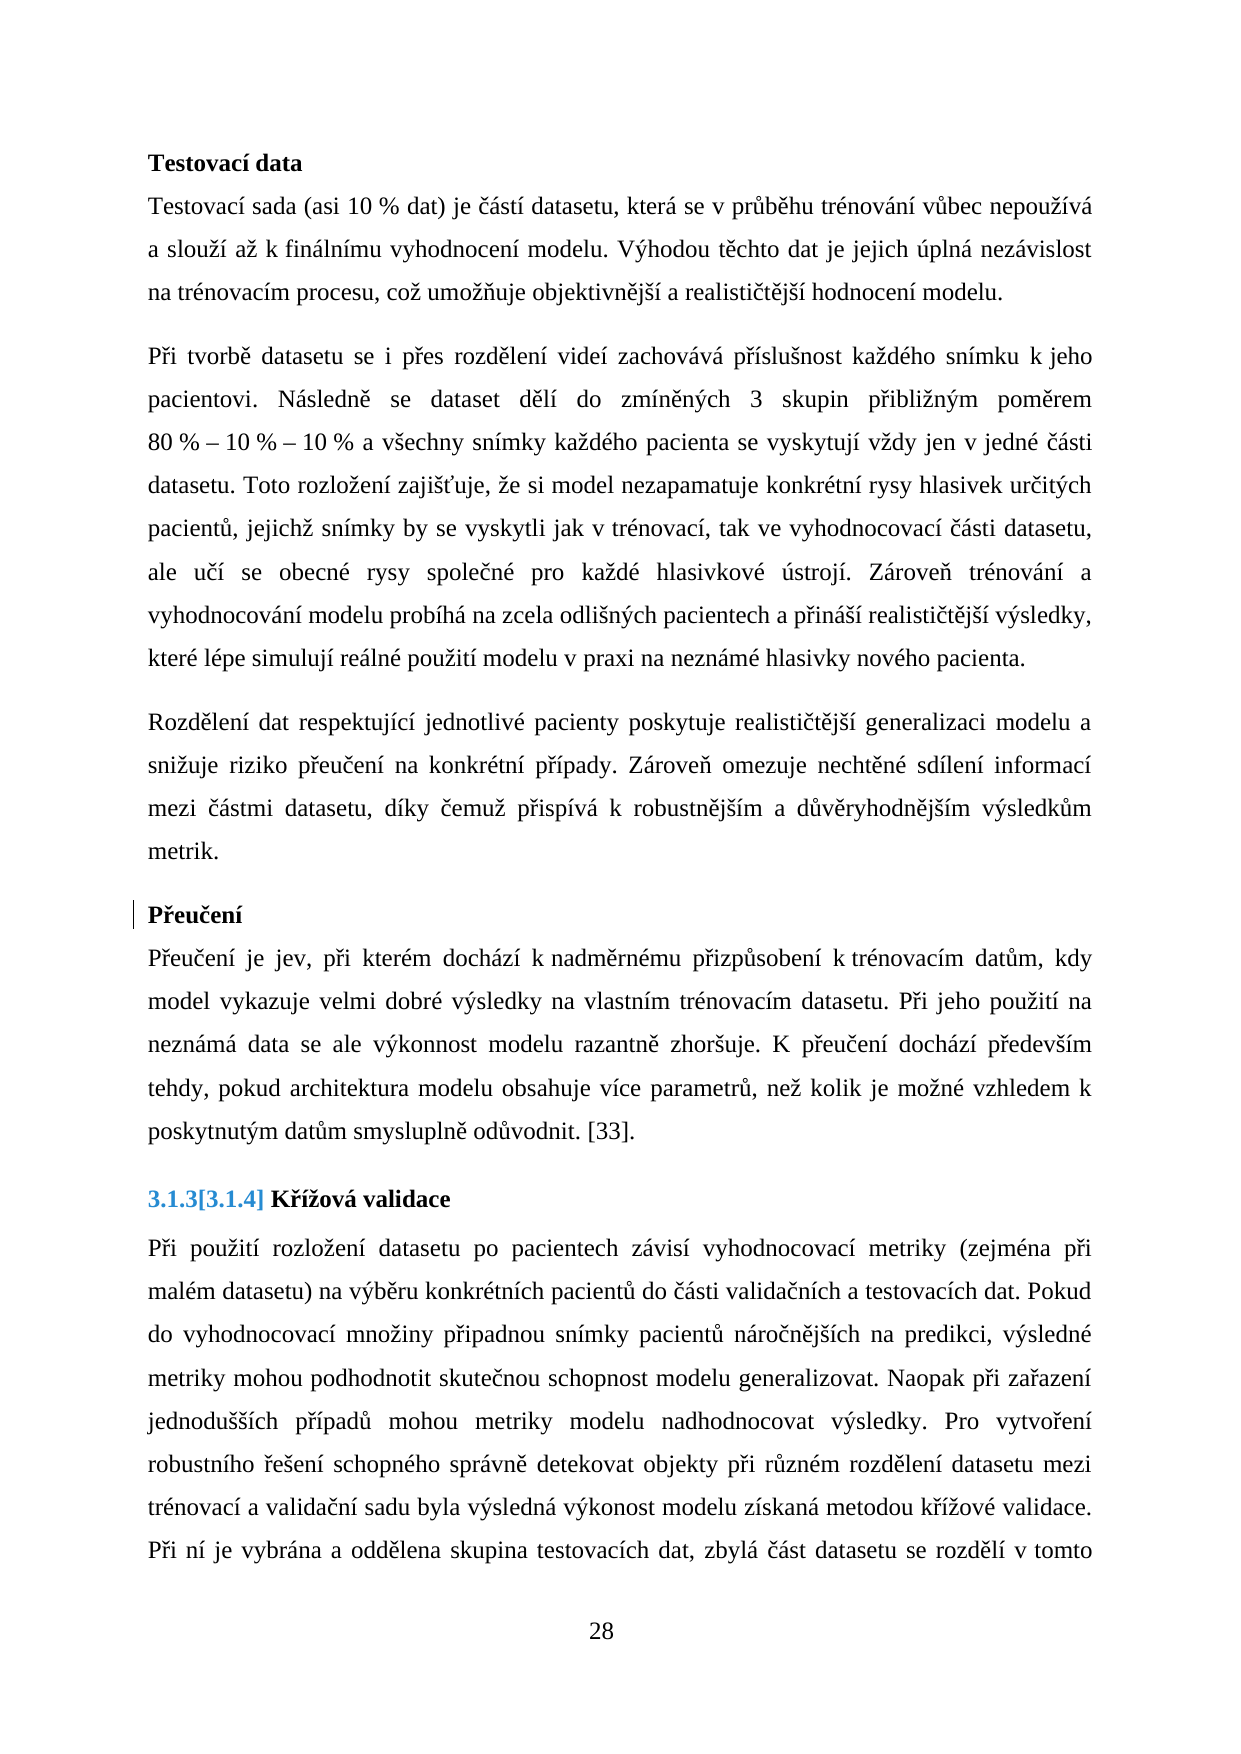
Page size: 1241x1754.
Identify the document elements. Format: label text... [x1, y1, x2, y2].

text Při tvorbě datasetu se i přes rozdělení videí zachovává příslušnost každého snímku k jeho pacientovi. Následně se dataset dělí do zmíněných 3 skupin přibližným poměrem 80 % – 10 % – 10 % a všechny snímky každého pacienta se vyskytují vždy jen v jedné části datasetu. Toto rozložení zajišťuje, že si model nezapamatuje konkrétní rysy hlasivek určitých pacientů, jejichž snímky by se vyskytli jak v trénovací, tak ve vyhodnocovací části datasetu, ale učí se obecné rysy společné pro každé hlasivkové ústrojí. Zároveň trénování a vyhodnocování modelu probíhá na zcela odlišných pacientech a přináší realističtější výsledky, které lépe simulují reálné použití modelu v praxi na neznámé hlasivky nového pacienta. [148, 341, 1092, 672]
text Rozdělení dat respektující jednotlivé pacienty poskytuje realističtější generalizaci modelu a snižuje riziko přeučení na konkrétní případy. Zároveň omezuje nechtěné sdílení informací mezi částmi datasetu, díky čemuž přispívá k robustnějším a důvěryhodnějším výsledkům metrik. [148, 707, 1092, 865]
subtitle Křížová validace [148, 1184, 1092, 1213]
title Přeučení [148, 900, 1092, 929]
subtitle Testovací data [148, 148, 1092, 176]
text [148, 1233, 1092, 1564]
text Přeučení je jev, při kterém dochází k nadměrnému přizpůsobení k trénovacím datům, kdy model vykazuje velmi dobré výsledky na vlastním trénovacím datasetu. Při jeho použití na neznámá data se ale výkonnost modelu razantně zhoršuje. K přeučení dochází především tehdy, pokud architektura modelu obsahuje více parametrů, než kolik je možné vzhledem k poskytnutým datům smysluplně odůvodnit. [33]. [148, 943, 1092, 1144]
text Testovací sada (asi 10 % dat) je částí datasetu, která se v průběhu trénování vůbec nepoužívá a slouží až k finálnímu vyhodnocení modelu. Výhodou těchto dat je jejich úplná nezávislost na trénovacím procesu, což umožňuje objektivnější a realističtější hodnocení modelu. [148, 191, 1092, 306]
